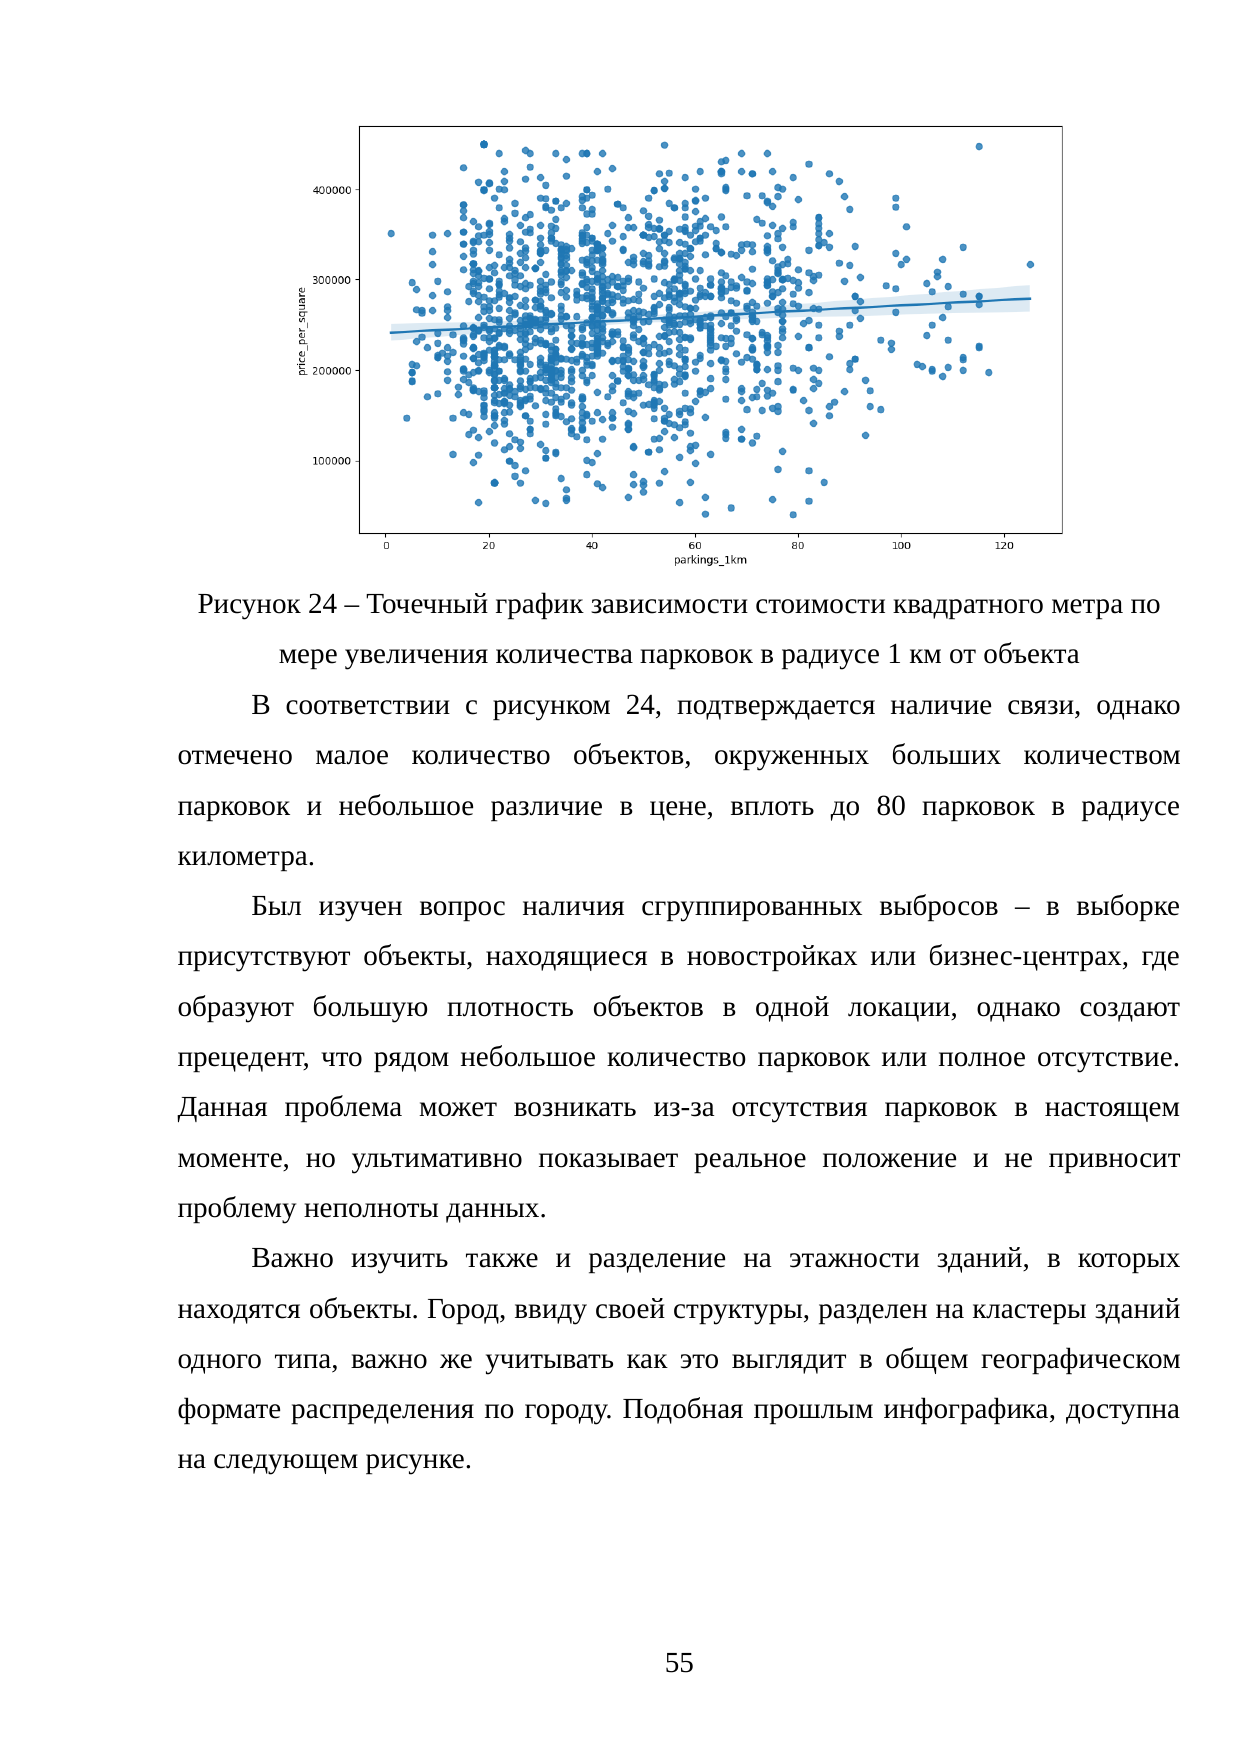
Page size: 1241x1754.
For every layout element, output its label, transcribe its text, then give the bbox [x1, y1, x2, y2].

text В соответствии с рисунком 24, подтверждается наличие связи, однако отмечено малое количество объектов, окруженных больших количеством парковок и небольшое различие в цене, вплоть до 80 парковок в радиусе километра. [177, 687, 1181, 871]
picture [289, 118, 1069, 573]
text Был изучен вопрос наличия сгруппированных выбросов – в выборке присутствуют объекты, находящиеся в новостройках или бизнес-центрах, где образуют большую плотность объектов в одной локации, однако создают прецедент, что рядом небольшое количество парковок или полное отсутствие. Данная проблема может возникать из-за отсутствия парковок в настоящем моменте, но ультимативно показывает реальное положение и не привносит проблему неполноты данных. [177, 888, 1181, 1224]
text Важно изучить также и разделение на этажности зданий, в которых находятся объекты. Город, ввиду своей структуры, разделен на кластеры зданий одного типа, важно же учитывать как это выглядит в общем географическом формате распределения по городу. Подобная прошлым инфографика, доступна на следующем рисунке. [177, 1240, 1181, 1475]
text Рисунок 24 – Точечный график зависимости стоимости квадратного метра по мере увеличения количества парковок в радиусе 1 км от объекта [177, 586, 1181, 670]
